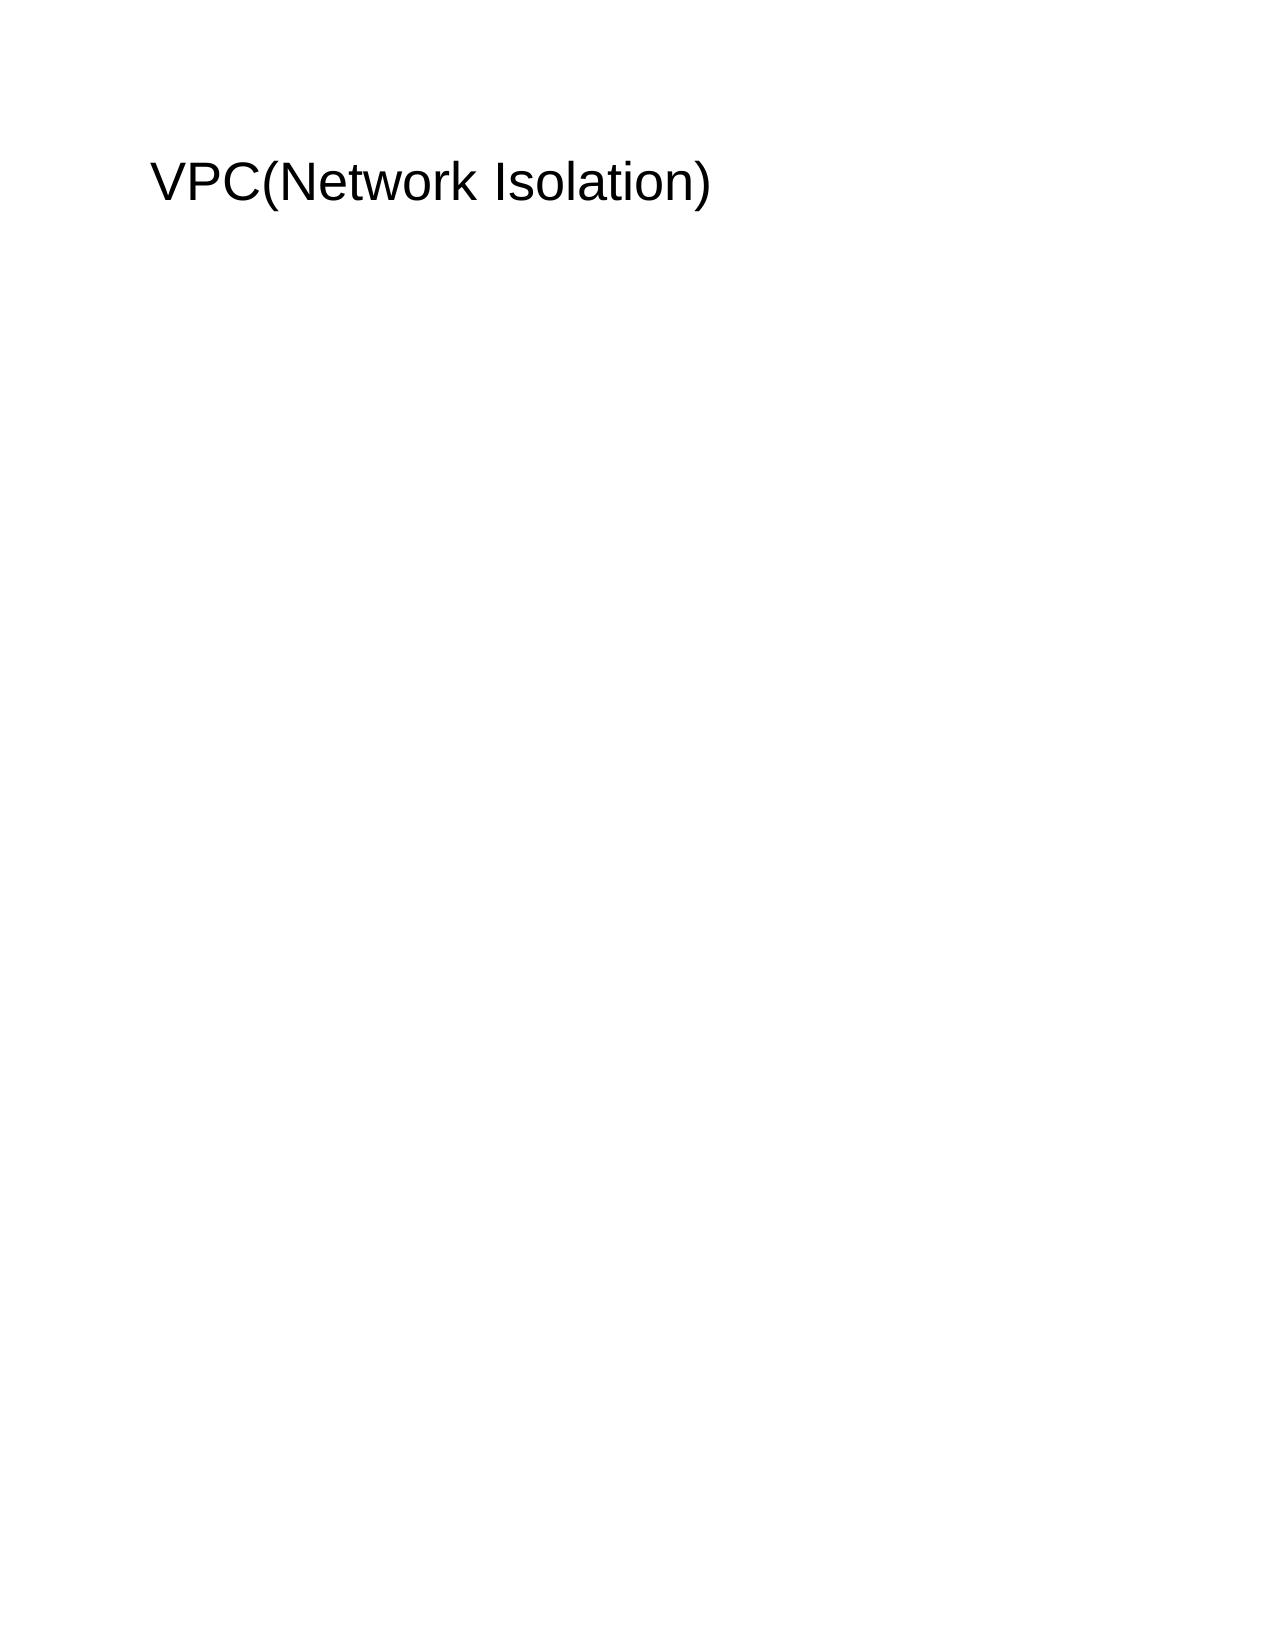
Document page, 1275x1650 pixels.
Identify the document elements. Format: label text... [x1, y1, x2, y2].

title VPC(Network Isolation) [150, 150, 1125, 212]
